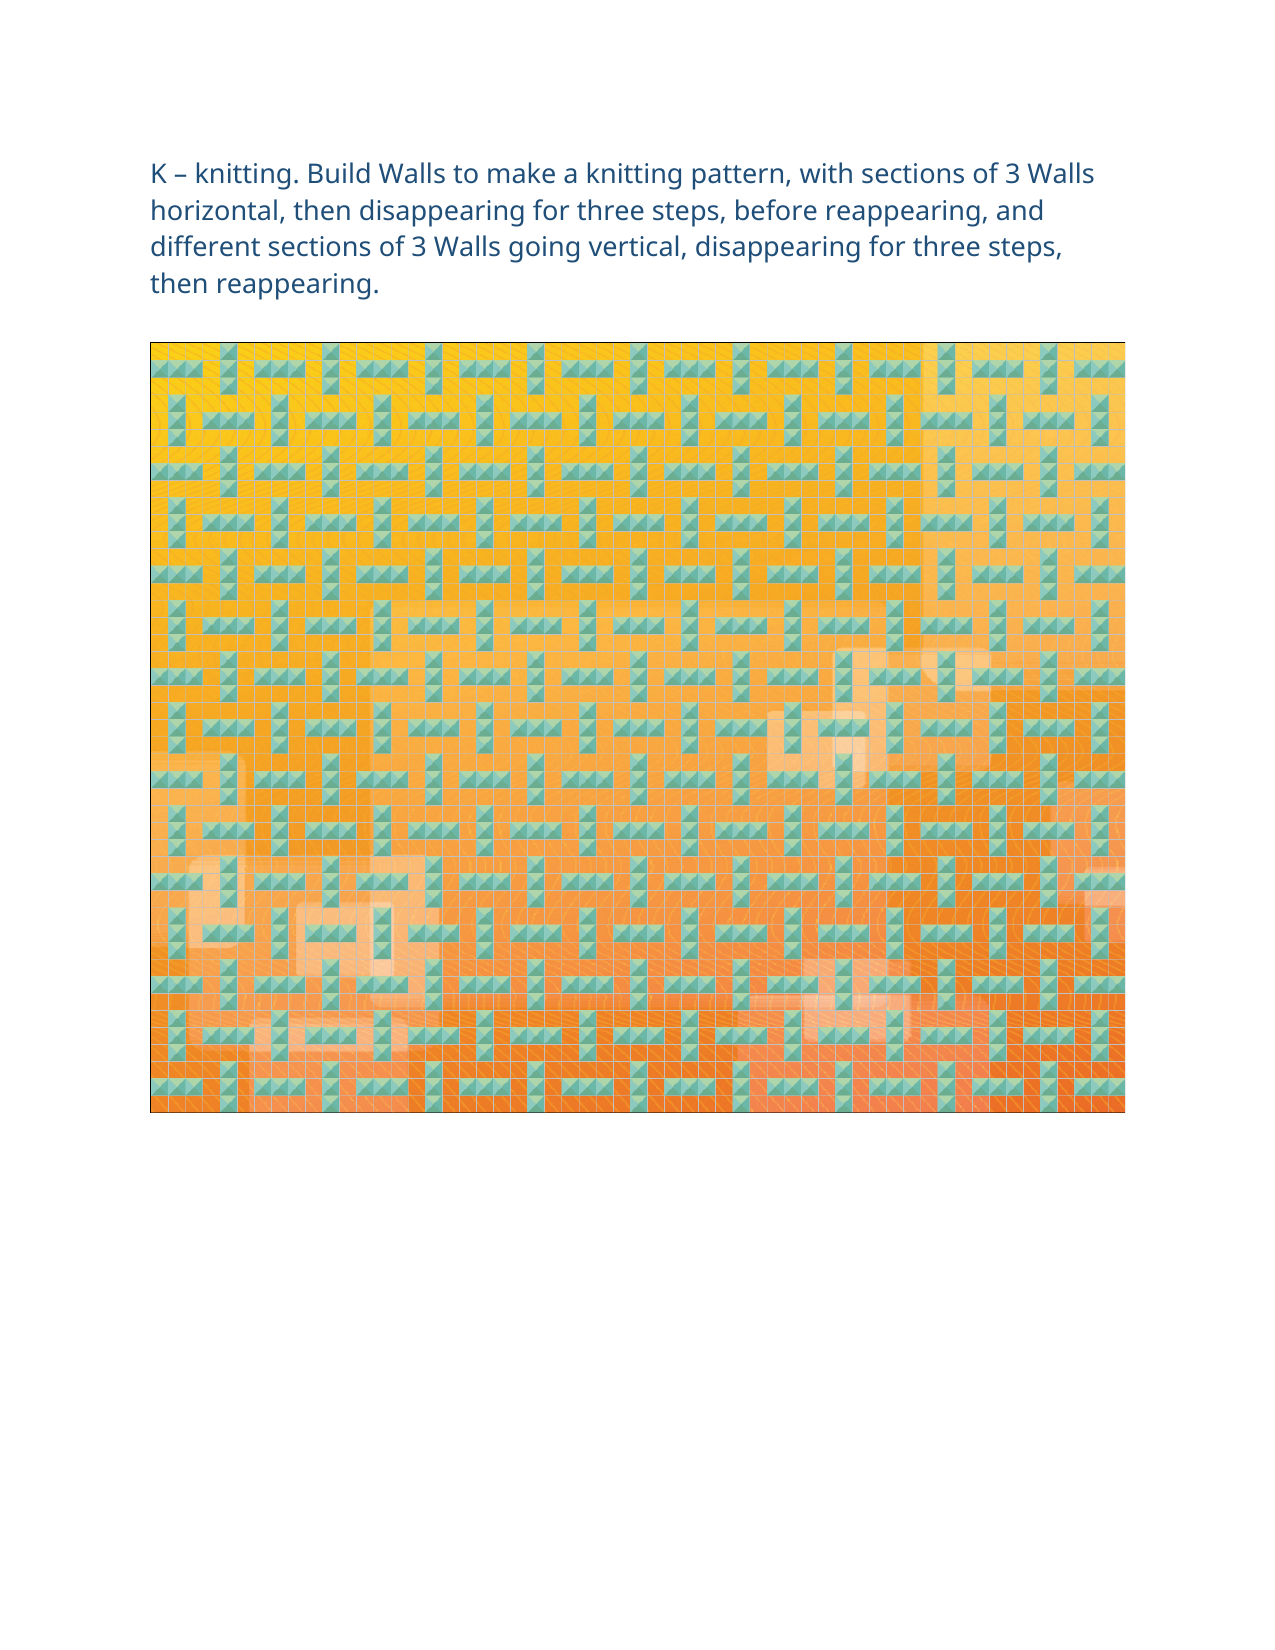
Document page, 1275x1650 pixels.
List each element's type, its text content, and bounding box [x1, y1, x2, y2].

picture [150, 342, 1125, 1113]
subtitle K – knitting. Build Walls to make a knitting pattern, with sections of 3 Walls horizontal, then disappearing for three steps, before reappearing, and different sections of 3 Walls going vertical, disappearing for three steps, then reappearing. [150, 154, 1125, 302]
